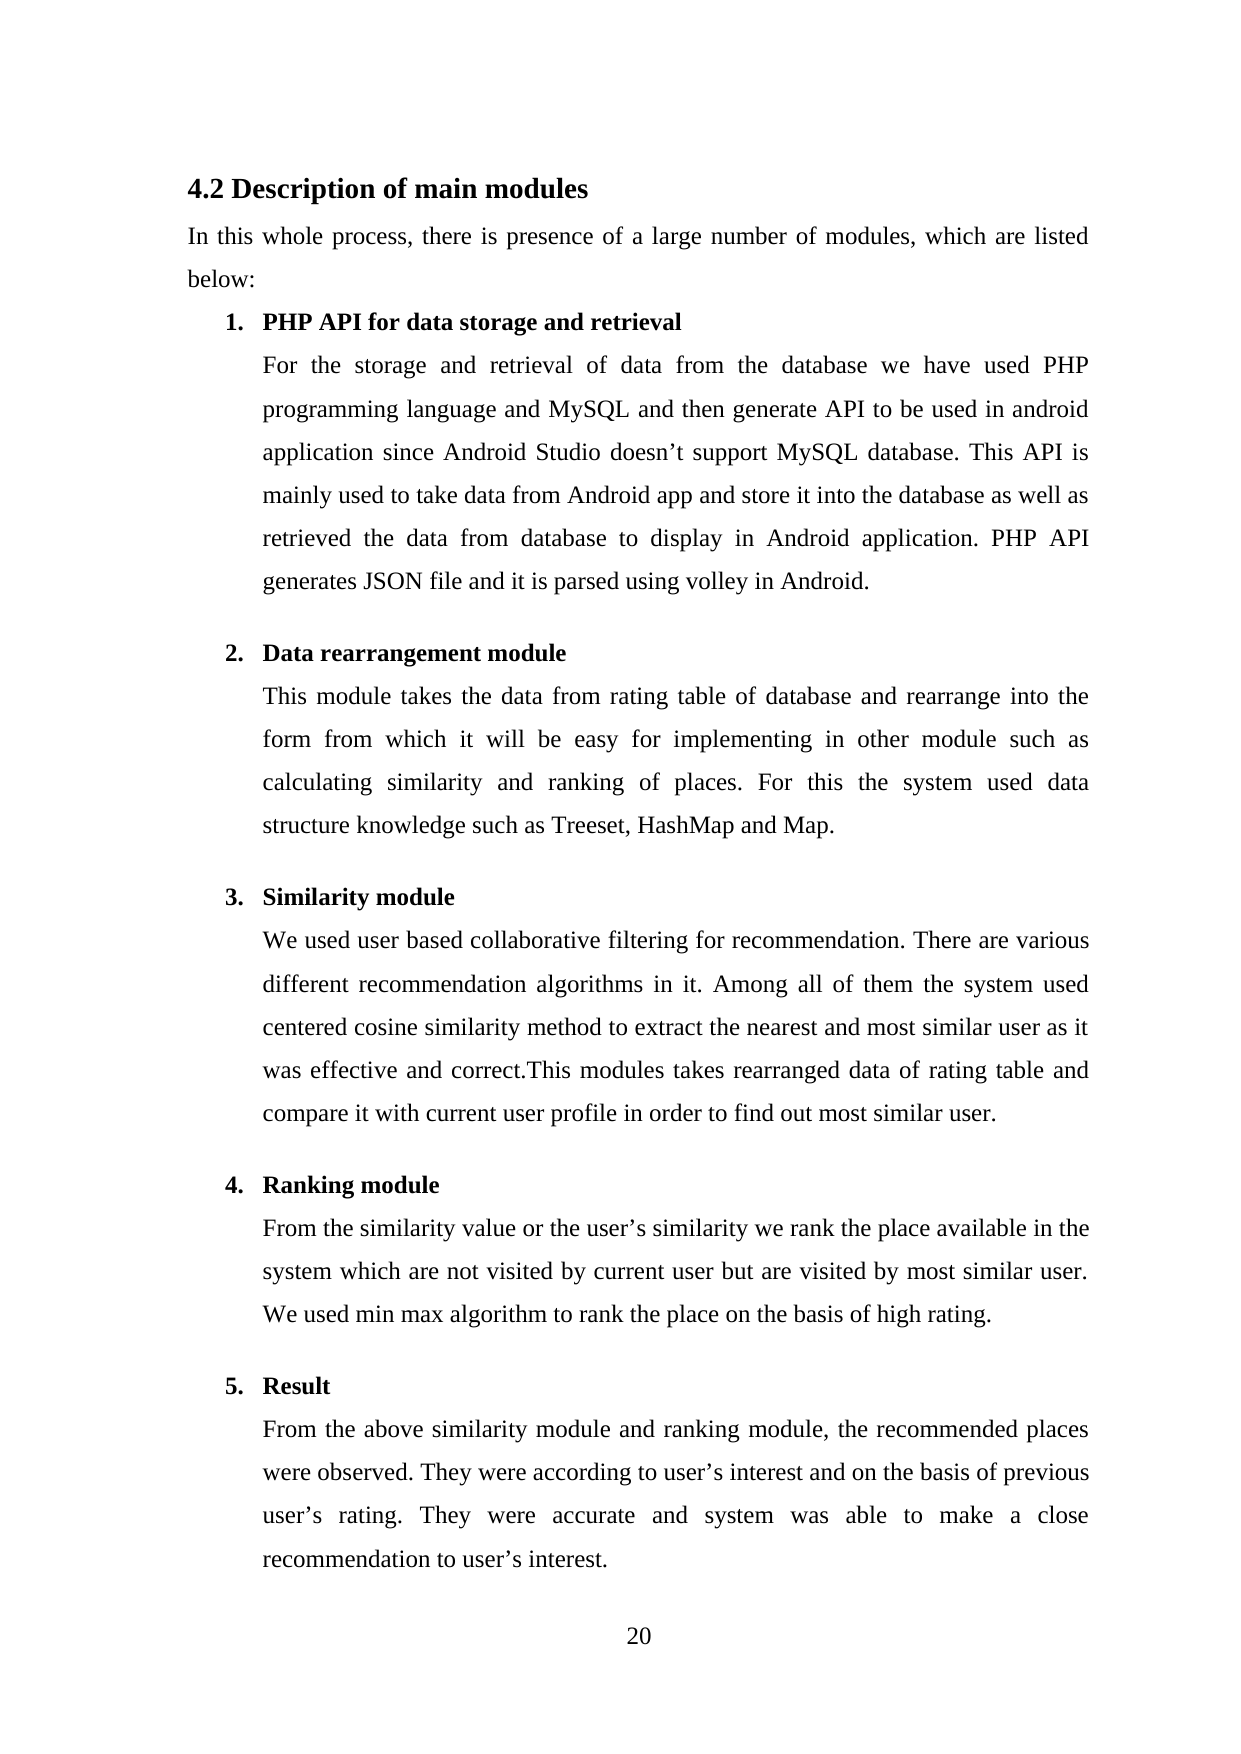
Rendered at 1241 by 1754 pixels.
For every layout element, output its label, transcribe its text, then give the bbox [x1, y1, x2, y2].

list Ranking module [225, 1170, 1090, 1199]
list We used user based collaborative filtering for recommendation. There are various different recommendation algorithms in it. Among all of them the system used centered cosine similarity method to extract the nearest and most similar user as it was effective and correct.This modules takes rearranged data of rating table and compare it with current user profile in order to find out most similar user. [262, 926, 1090, 1127]
list This module takes the data from rating table of database and rearrange into the form from which it will be easy for implementing in other module such as calculating similarity and ranking of places. For this the system used data structure knowledge such as Treeset, HashMap and Map. [262, 681, 1090, 839]
list Data rearrangement module [225, 638, 1090, 667]
list Similarity module [225, 882, 1090, 911]
list From the above similarity module and ranking module, the recommended places were observed. They were according to user’s interest and on the basis of previous user’s rating. They were accurate and system was able to make a close recommendation to user’s interest. [262, 1414, 1090, 1572]
list PHP API for data storage and retrieval [225, 307, 1090, 336]
subtitle 4.2 Description of main modules [187, 171, 1090, 204]
text In this whole process, there is presence of a large number of modules, which are listed below: [187, 221, 1090, 293]
list Result [225, 1371, 1090, 1400]
list From the similarity value or the user’s similarity we rank the place available in the system which are not visited by current user but are visited by most similar user. We used min max algorithm to rank the place on the basis of high rating. [262, 1213, 1090, 1328]
list For the storage and retrieval of data from the database we have used PHP programming language and MySQL and then generate API to be used in android application since Android Studio doesn’t support MySQL database. This API is mainly used to take data from Android app and store it into the database as well as retrieved the data from database to display in Android application. PHP API generates JSON file and it is parsed using volley in Android. [262, 351, 1090, 595]
